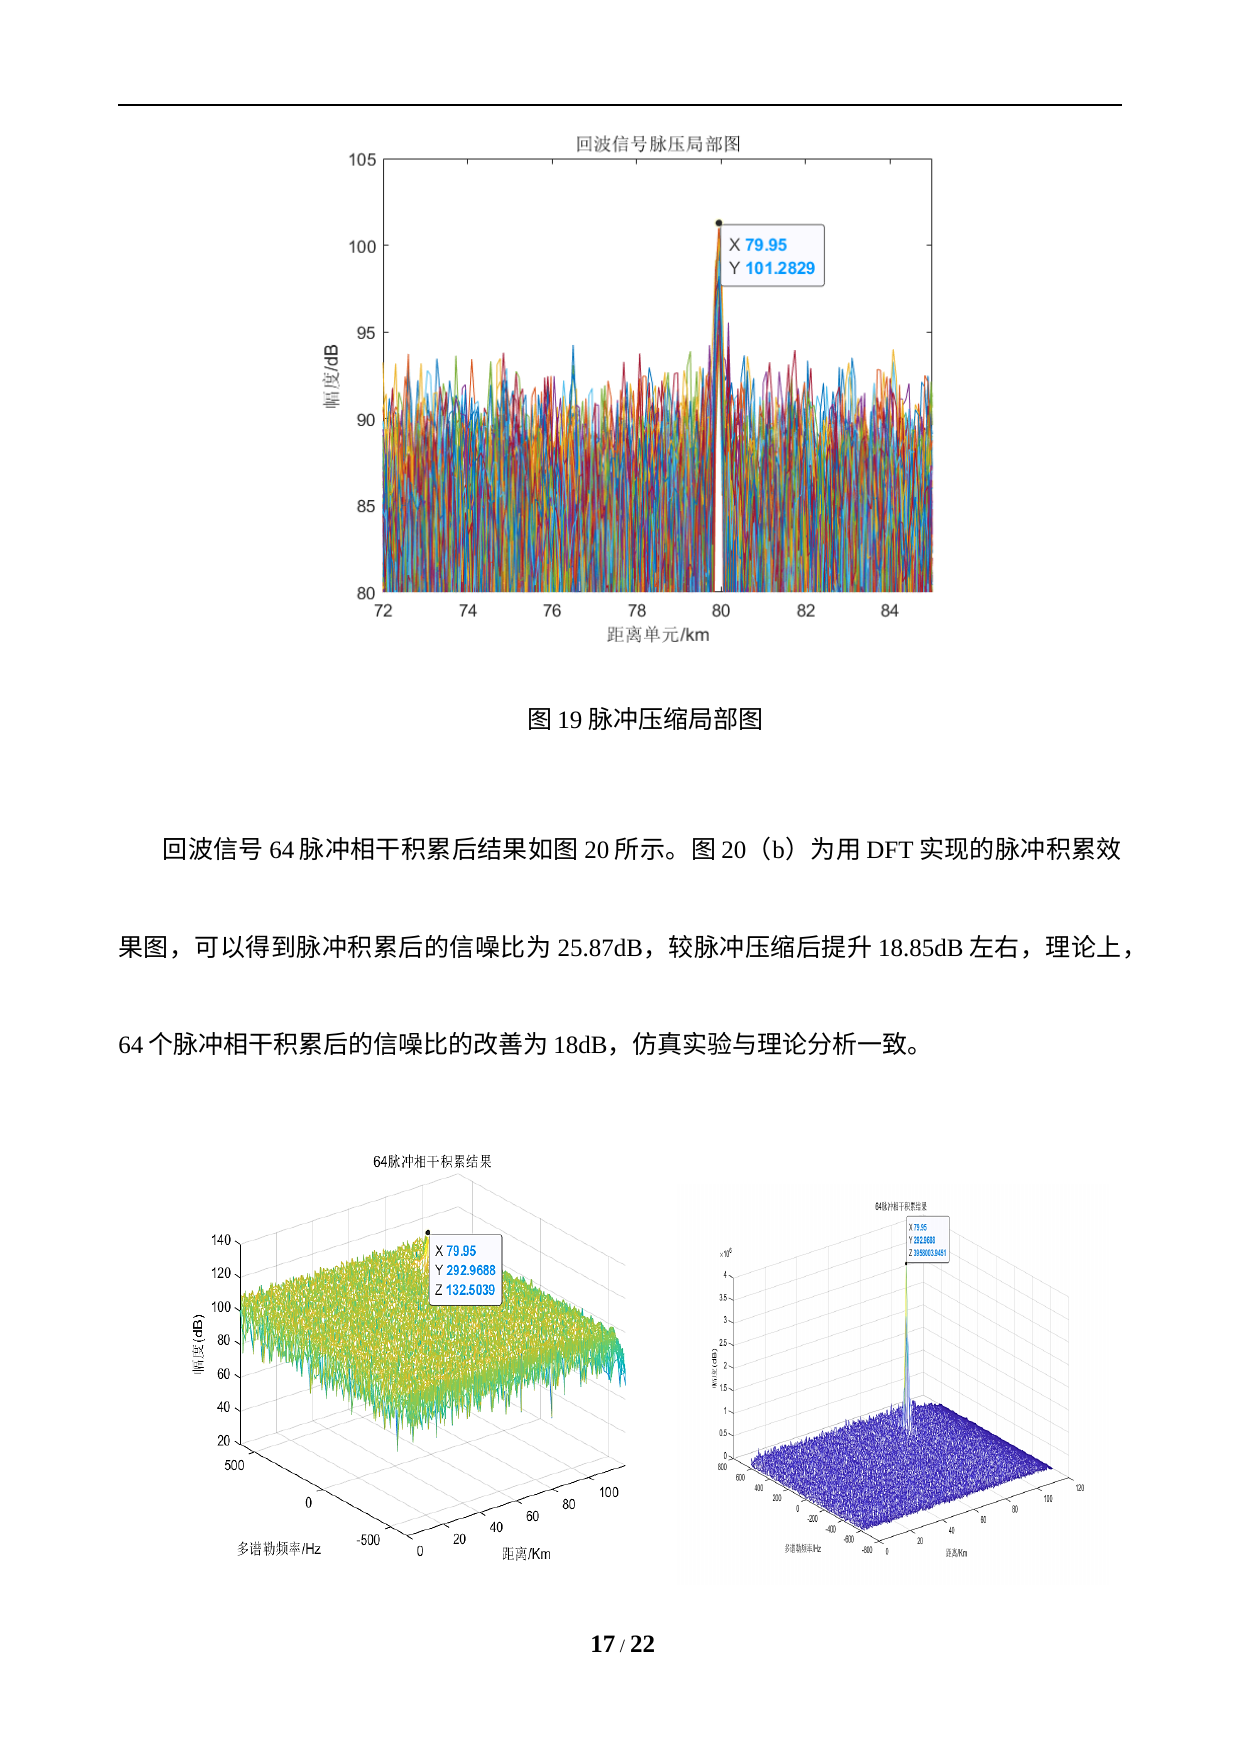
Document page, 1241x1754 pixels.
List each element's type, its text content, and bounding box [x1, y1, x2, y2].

text 回波信号64脉冲相干积累后结果如图20所示。图20（b）为用DFT实现的脉冲积累效果图，可以得到脉冲积累后的信噪比为25.87dB，较脉冲压缩后提升18.85dB左右，理论上，64个脉冲相干积累后的信噪比的改善为18dB，仿真实验与理论分析一致。 [118, 815, 1122, 1075]
text 图19 脉冲压缩局部图 [118, 685, 1122, 750]
picture [291, 120, 999, 651]
picture [677, 1184, 1110, 1585]
picture [175, 1140, 672, 1585]
